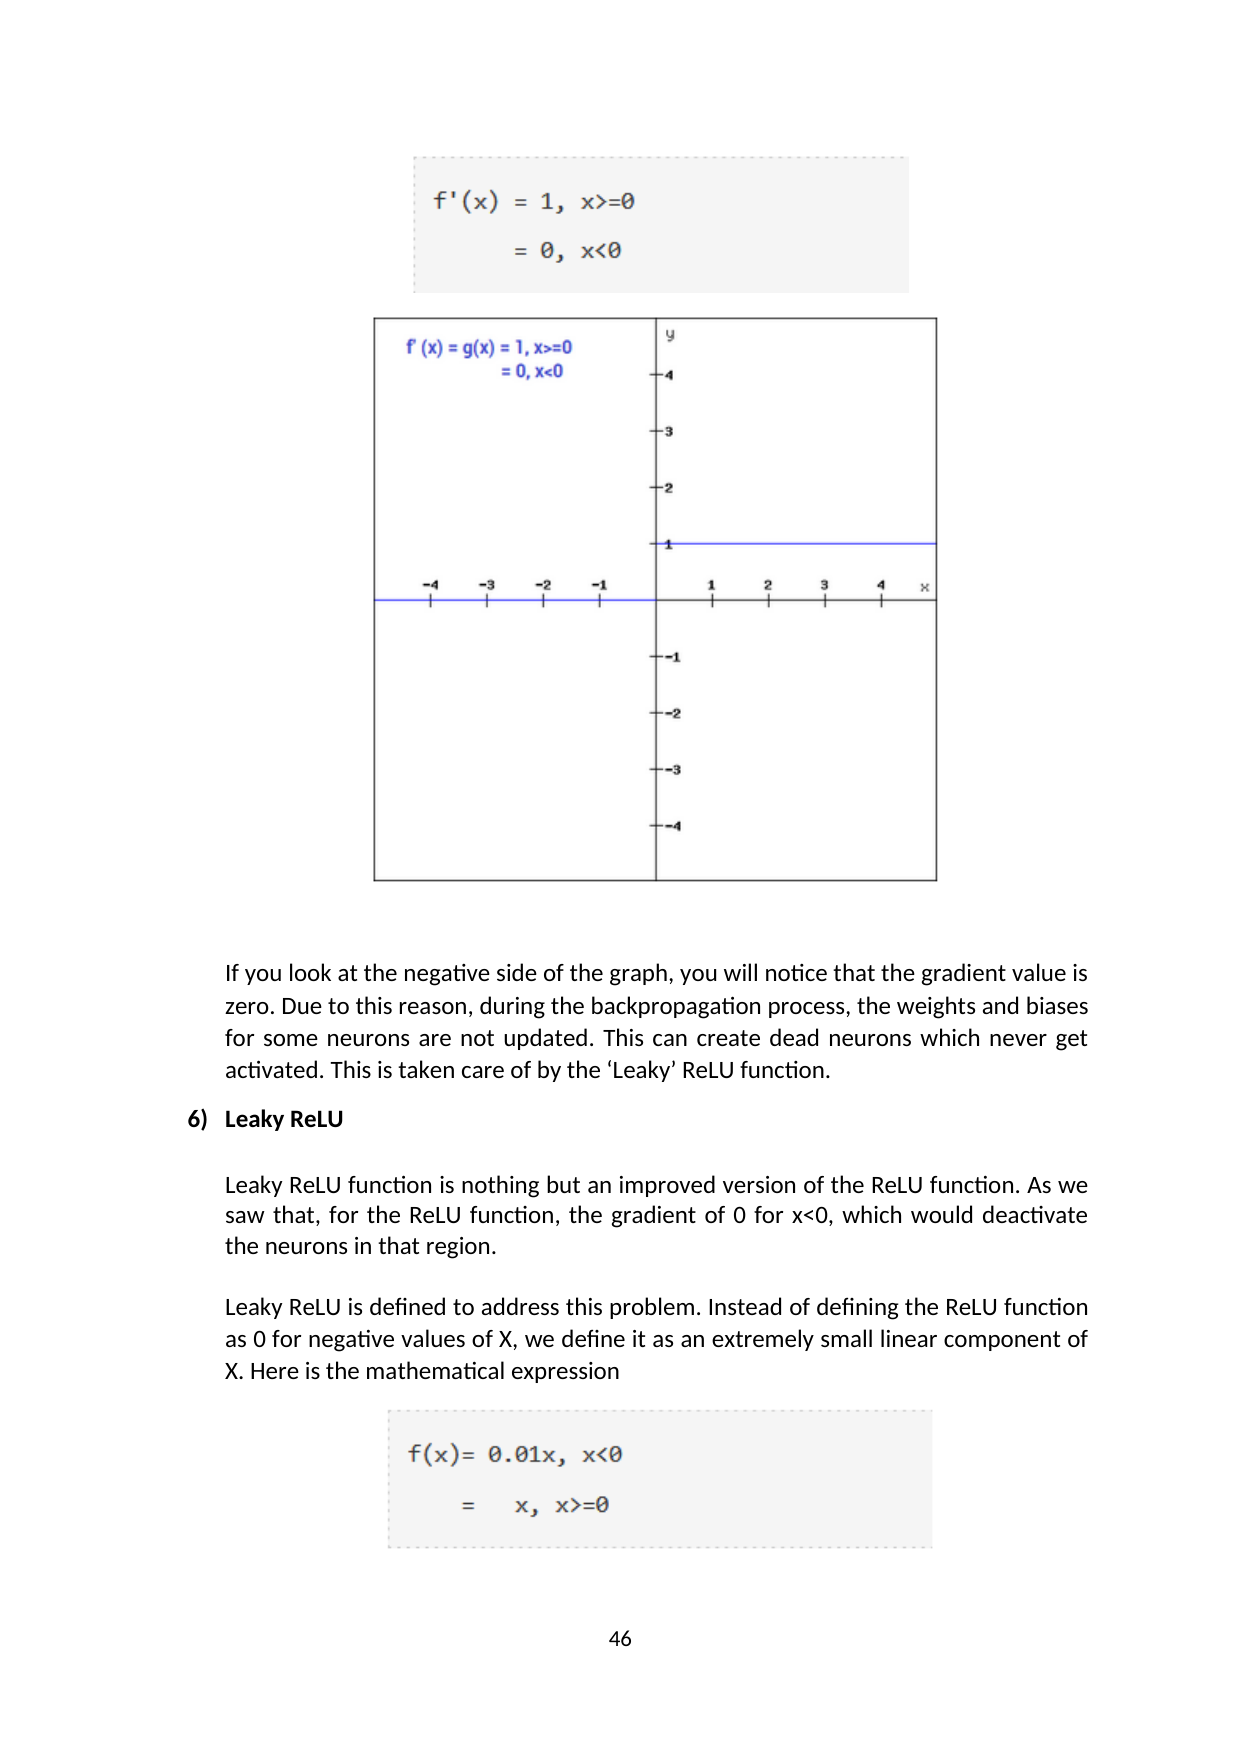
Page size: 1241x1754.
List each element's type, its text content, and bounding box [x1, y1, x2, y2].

picture [406, 150, 910, 293]
list Leaky ReLU [187, 1103, 1090, 1134]
picture [366, 310, 949, 891]
text Leaky ReLU function is nothing but an improved version of the ReLU function. As we saw that, for the ReLU function, the gradient of 0 for x<0, which would deactivate the neurons in that region. [225, 1169, 1090, 1260]
text If you look at the negative side of the graph, you will notice that the gradient value is zero. Due to this reason, during the backpropagation process, the weights and biases for some neurons are not updated. This can create dead neurons which never get activated. This is taken care of by the ‘Leaky’ ReLU function. [225, 957, 1090, 1085]
text Leaky ReLU is defined to address this problem. Instead of defining the ReLU function as 0 for negative values of X, we define it as an extremely small linear component of X. Here is the mathematical expression [225, 1291, 1090, 1386]
picture [382, 1404, 933, 1558]
